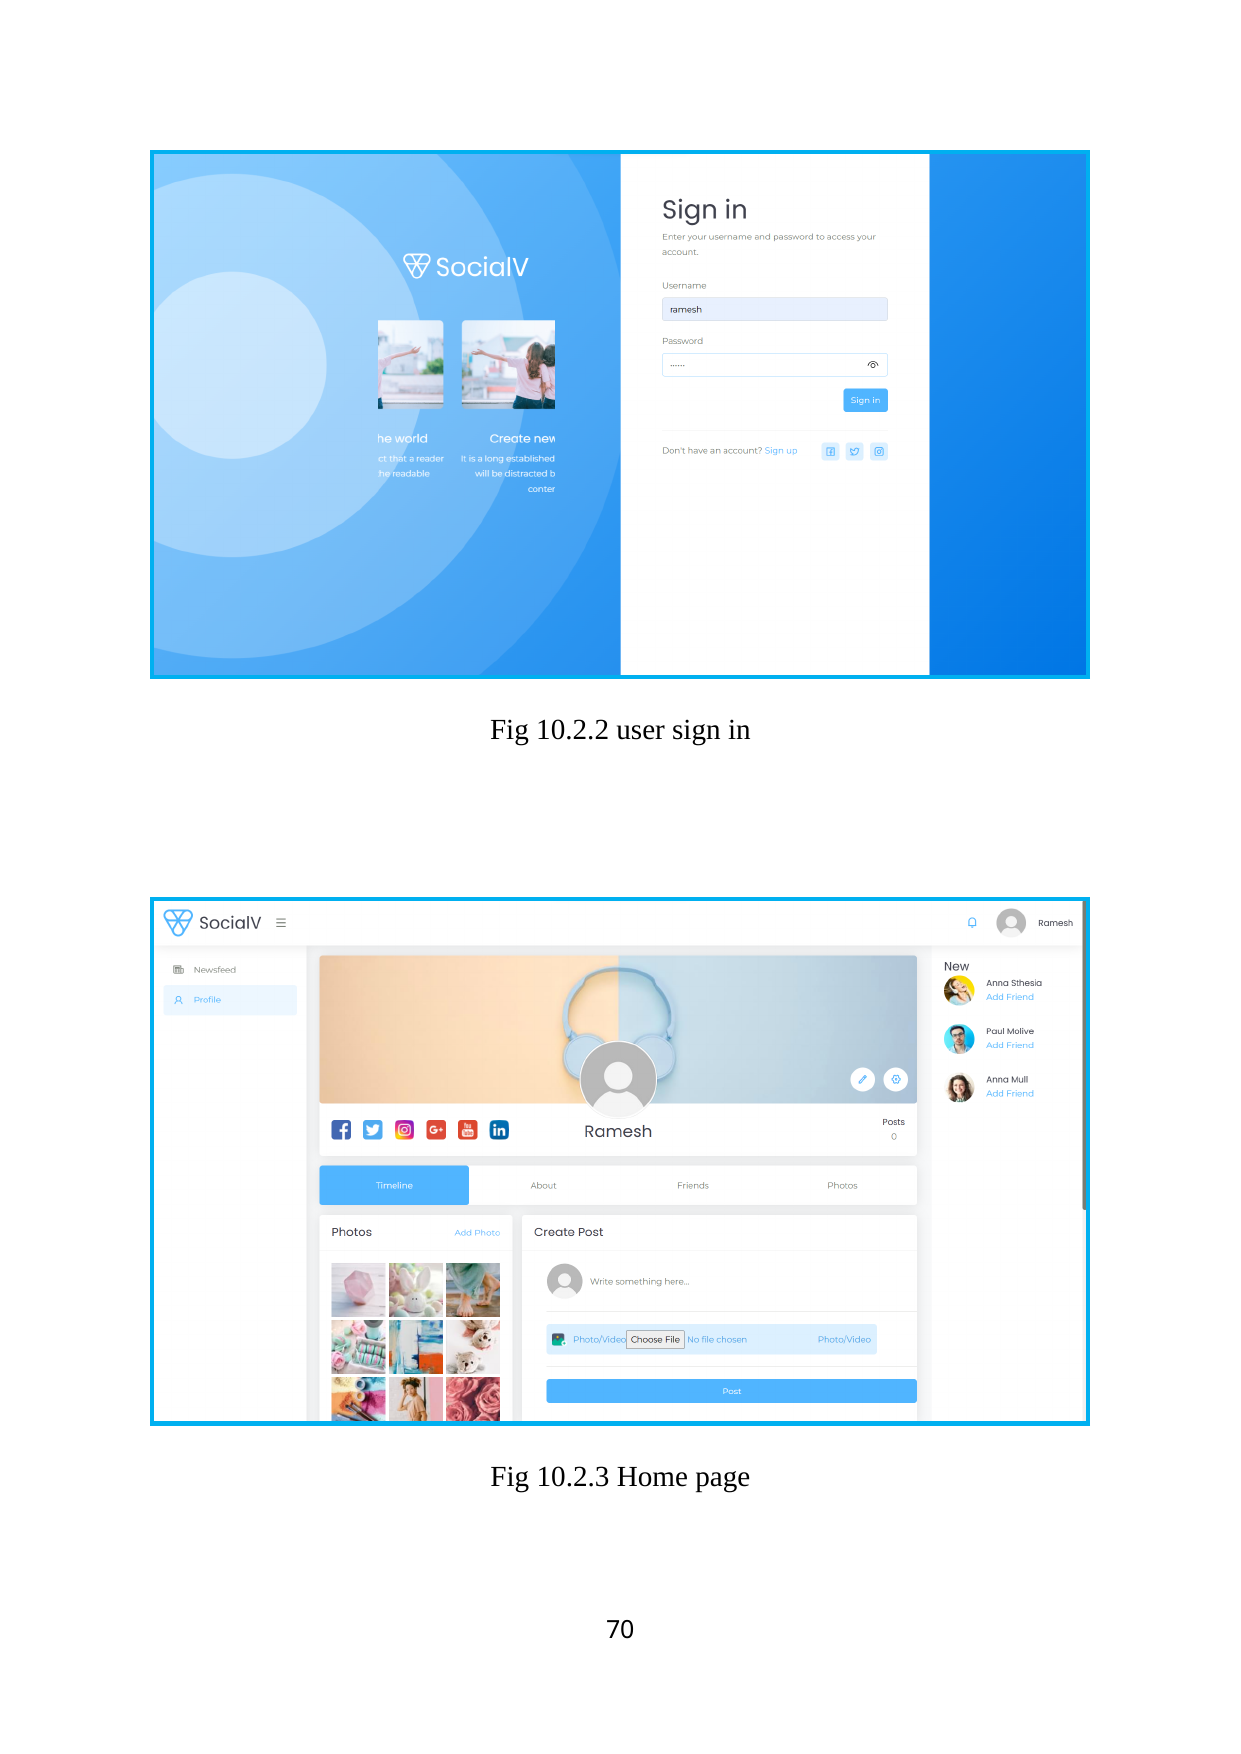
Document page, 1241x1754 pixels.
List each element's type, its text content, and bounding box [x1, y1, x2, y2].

text Fig 10.2.3 Home page [150, 1459, 1090, 1493]
text Fig 10.2.2 user sign in [150, 712, 1090, 746]
picture [155, 902, 1085, 1420]
picture [155, 155, 1085, 674]
